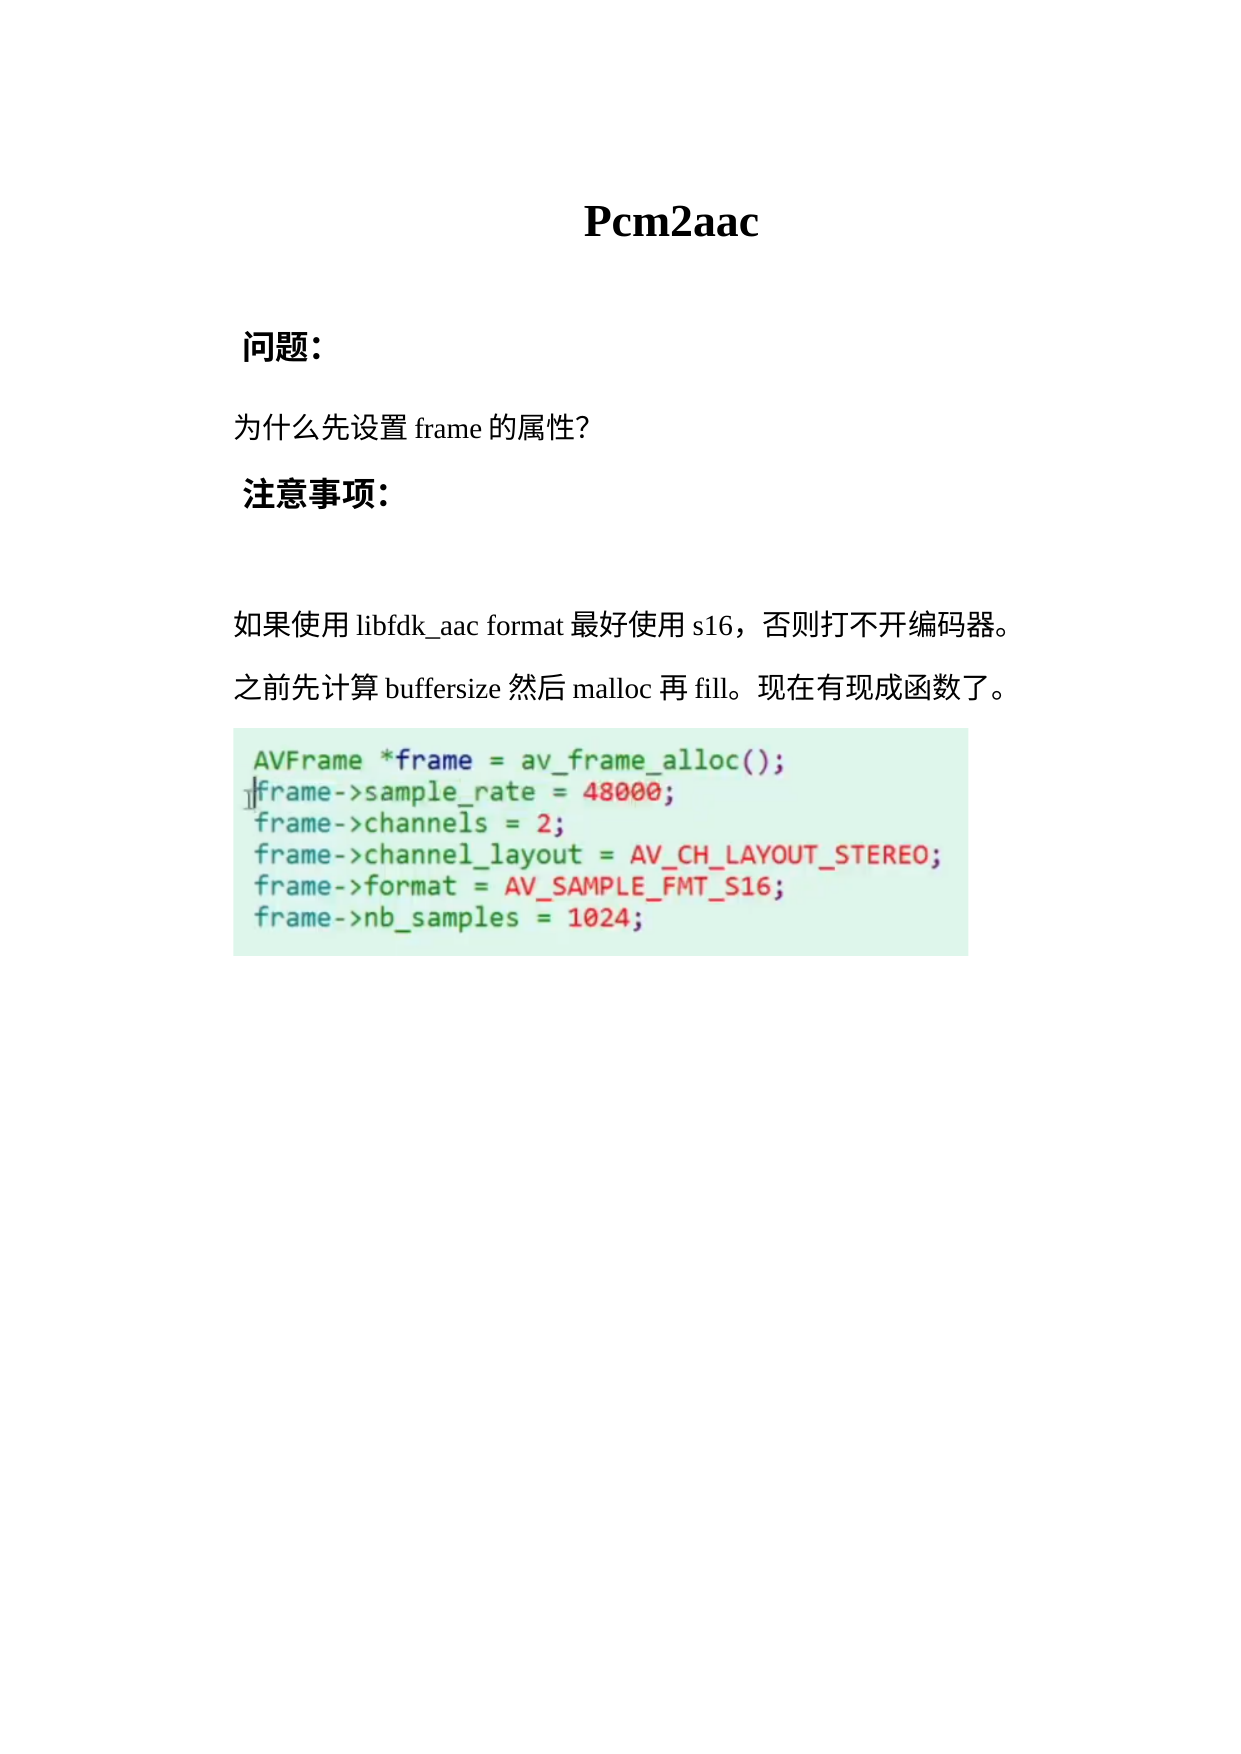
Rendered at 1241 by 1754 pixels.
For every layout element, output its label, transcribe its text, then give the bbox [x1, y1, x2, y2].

subtitle 注意事项： [175, 468, 1076, 516]
subtitle Pcm2aac [175, 194, 1076, 247]
picture [233, 728, 969, 956]
text 为什么先设置frame的属性？ [175, 404, 1076, 447]
subtitle 问题： [175, 321, 1076, 369]
text 之前先计算buffersize 然后malloc 再fill。现在有现成函数了。 [175, 665, 1076, 707]
text 如果使用libfdk_aac format最好使用s16，否则打不开编码器。 [175, 601, 1076, 644]
